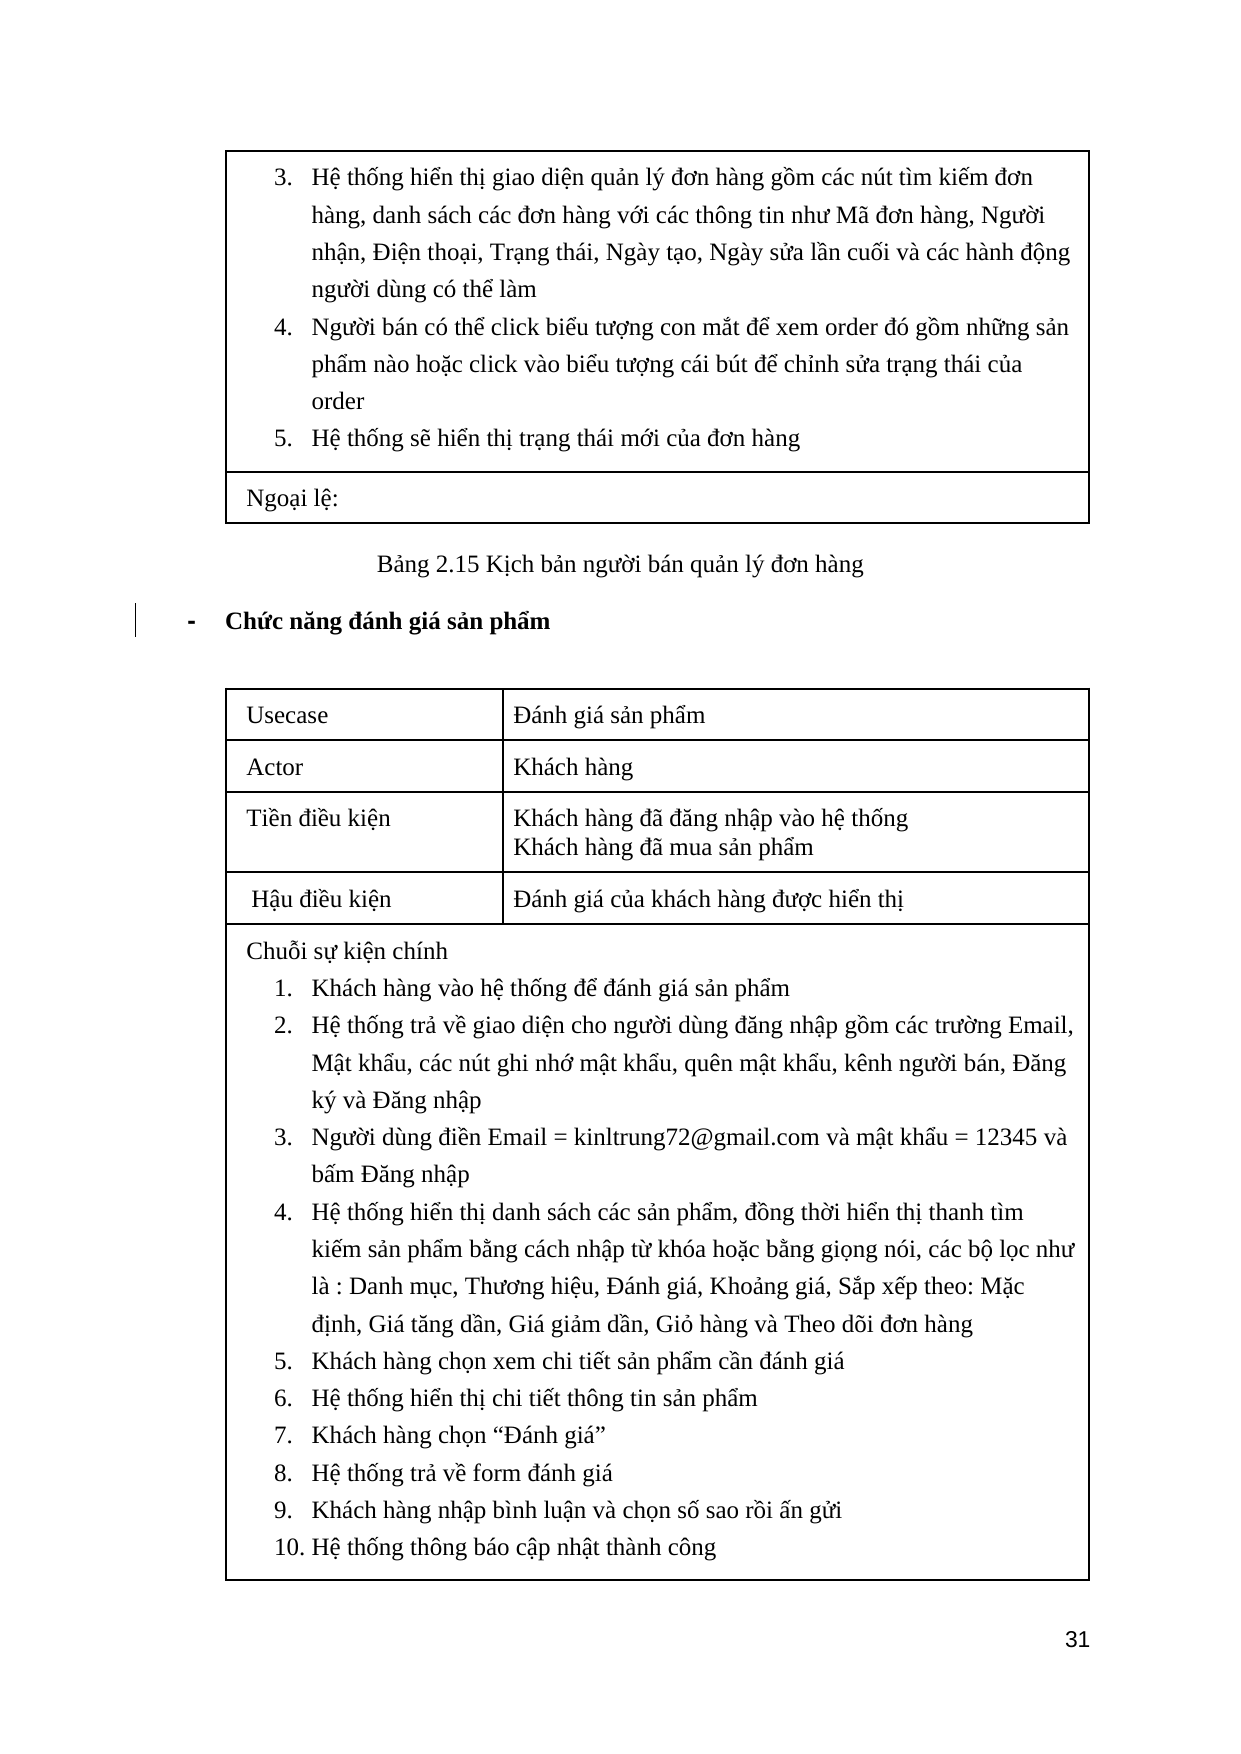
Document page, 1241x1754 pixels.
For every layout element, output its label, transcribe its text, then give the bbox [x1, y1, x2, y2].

table_cell Tiền điều kiện [227, 793, 502, 871]
table_cell Khách hàng [504, 741, 1088, 791]
table_cell Actor [227, 741, 502, 791]
table_cell Khách hàng đã đăng nhập vào hệ thống Khách hàng đã mua sản phẩm [504, 793, 1088, 871]
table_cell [227, 152, 1088, 471]
table_header Đánh giá sản phẩm [504, 690, 1088, 739]
table_cell Hậu điều kiện [227, 873, 502, 923]
table_cell Ngoại lệ: [227, 473, 1088, 522]
text Bảng 2.15 Kịch bản người bán quản lý đơn hàng [150, 549, 1090, 578]
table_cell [227, 925, 1088, 1579]
table_header Usecase [227, 690, 502, 739]
table_cell Đánh giá của khách hàng được hiển thị [504, 873, 1088, 923]
list Chức năng đánh giá sản phẩm [187, 603, 1090, 637]
